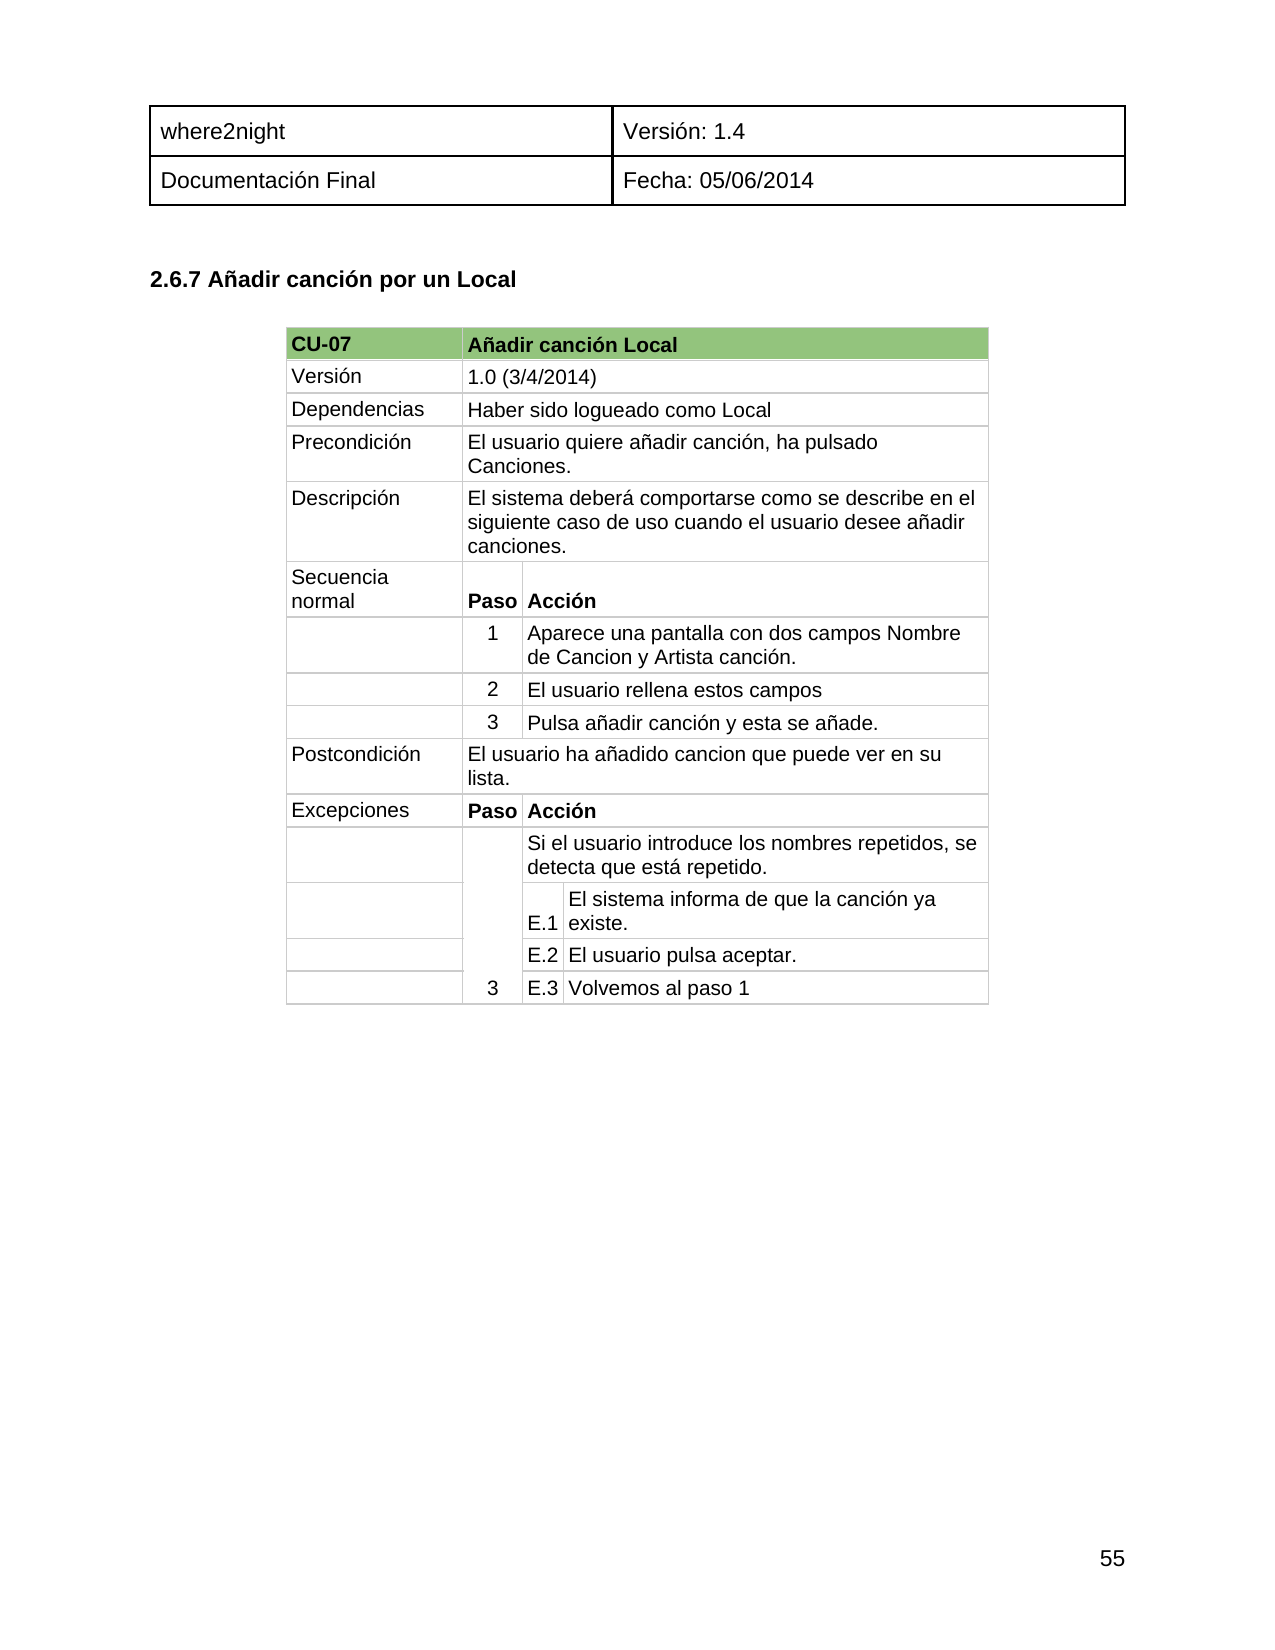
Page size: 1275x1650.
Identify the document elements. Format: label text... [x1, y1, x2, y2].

table_cell [287, 618, 462, 672]
table_cell El usuario ha añadido cancion que puede ver en su lista. [463, 739, 988, 793]
table_cell Acción [523, 562, 988, 616]
table_cell 1.0 (3/4/2014) [463, 361, 988, 392]
table_cell 1 [463, 618, 522, 672]
table_cell El sistema informa de que la canción ya existe. [564, 883, 988, 938]
table_cell El usuario rellena estos campos [523, 674, 988, 705]
table_cell E.3 [523, 972, 563, 1003]
table_header CU-07 [287, 328, 462, 359]
table_cell E.2 [523, 939, 563, 970]
table_cell Paso [463, 562, 522, 616]
table_cell [287, 939, 462, 970]
table_cell Haber sido logueado como Local [463, 394, 988, 425]
table_cell Versión [287, 361, 462, 392]
table_cell [287, 674, 462, 705]
table_cell Acción [523, 795, 988, 826]
table_cell Precondición [287, 427, 462, 481]
table_cell Secuencia normal [287, 562, 462, 616]
table_cell [287, 972, 462, 1003]
table_cell Si el usuario introduce los nombres repetidos, se detecta que está repetido. [523, 828, 988, 882]
table_cell Volvemos al paso 1 [564, 972, 988, 1003]
table_cell Postcondición [287, 739, 462, 793]
table_cell 2 [463, 674, 522, 705]
table_cell [287, 828, 462, 882]
table_cell Descripción [287, 482, 462, 561]
table_cell E.1 [523, 883, 563, 938]
table_cell Excepciones [287, 795, 462, 826]
table_cell El usuario quiere añadir canción, ha pulsado Canciones. [463, 427, 988, 481]
table_cell Paso [463, 795, 522, 826]
table_cell [287, 706, 462, 738]
table_cell El usuario pulsa aceptar. [564, 939, 988, 970]
table_cell Aparece una pantalla con dos campos Nombre de Cancion y Artista canción. [523, 618, 988, 672]
table_cell El sistema deberá comportarse como se describe en el siguiente caso de uso cuando el usuario desee añadir canciones. [463, 482, 988, 561]
table_cell [287, 883, 462, 938]
table_cell Dependencias [287, 394, 462, 425]
table_cell 3 [463, 828, 522, 1003]
table_cell Pulsa añadir canción y esta se añade. [523, 706, 988, 738]
subtitle 2.6.7 Añadir canción por un Local [150, 266, 1125, 293]
table_cell 3 [463, 706, 522, 738]
table_header Añadir canción Local [463, 328, 988, 359]
